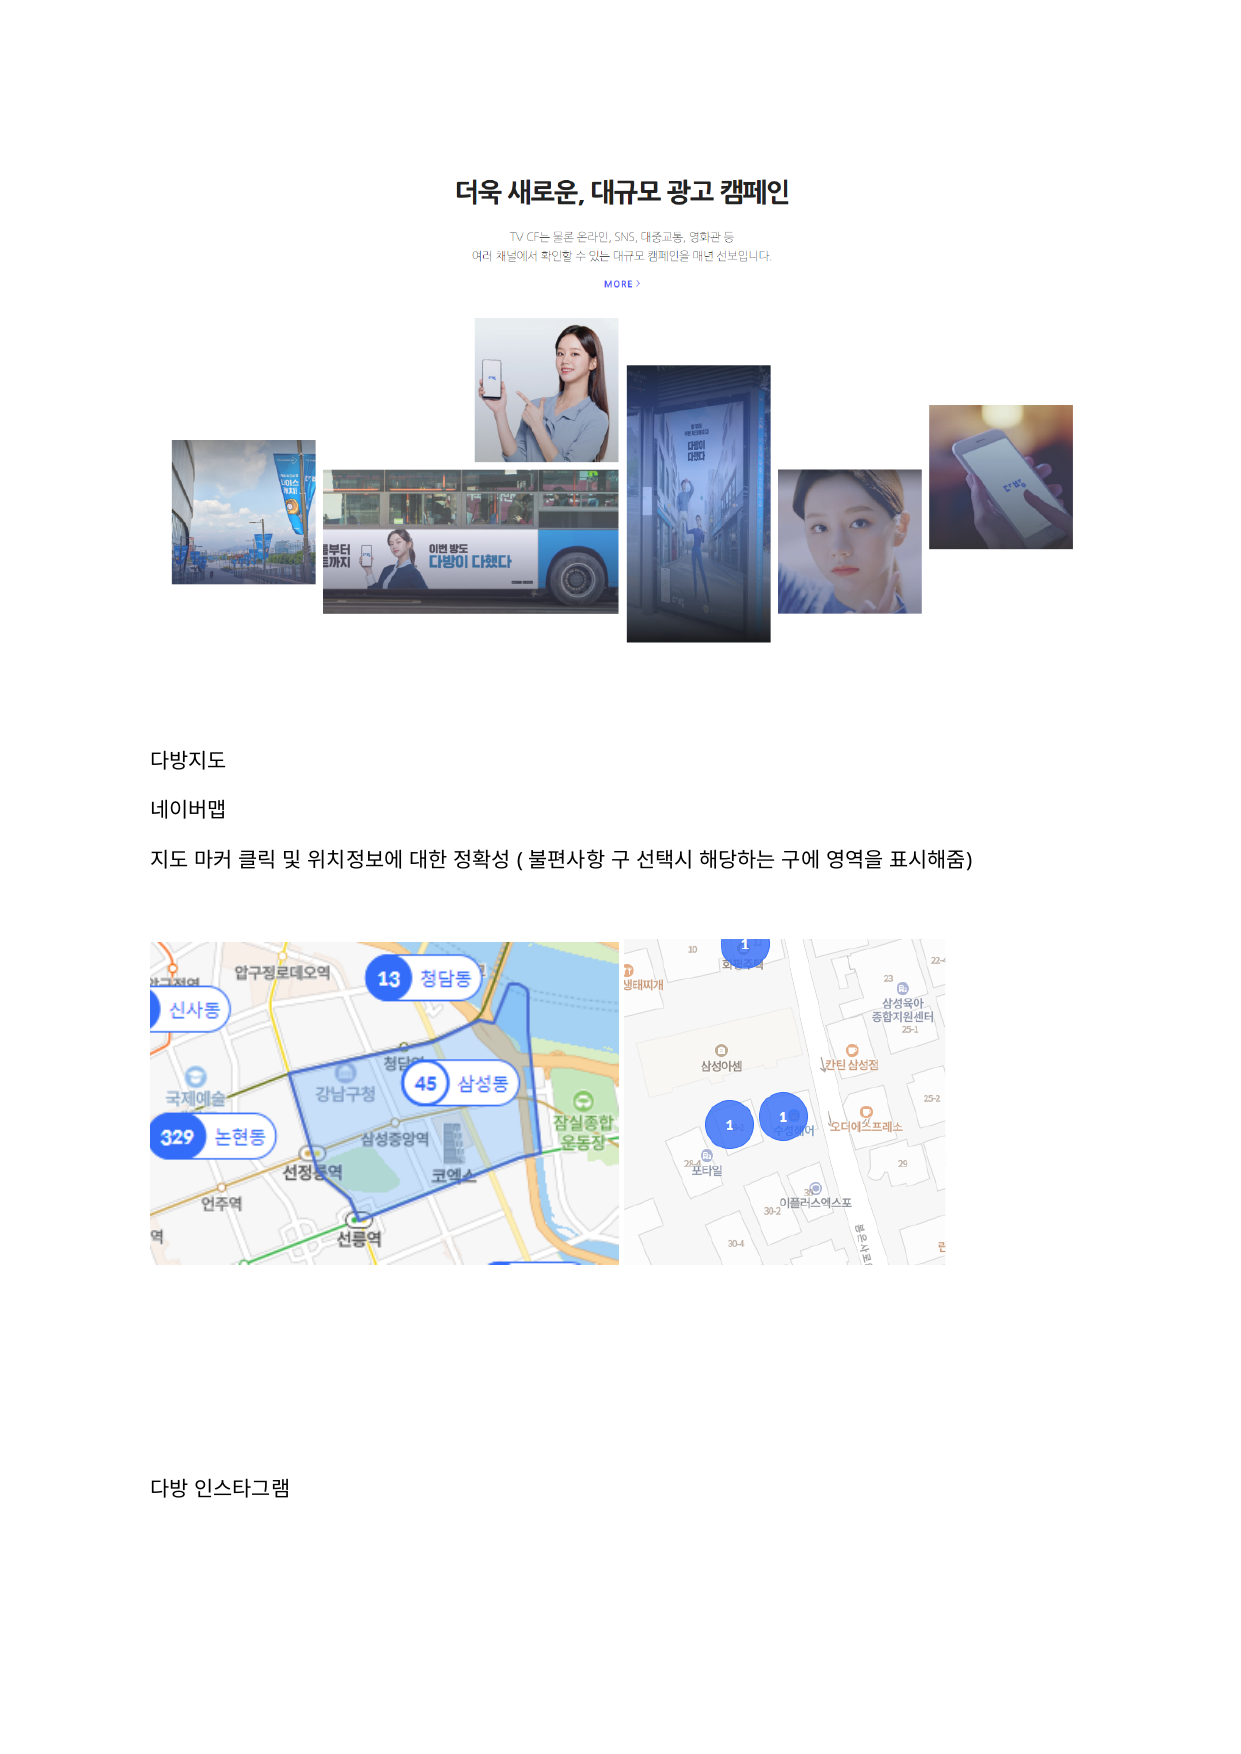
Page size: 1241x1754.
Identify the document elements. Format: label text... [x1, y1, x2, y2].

picture [624, 939, 946, 1265]
text 지도 마커 클릭 및 위치정보에 대한 정확성 ( 불편사항 구 선택시 해당하는 구에 영역을 표시해줌) [150, 843, 1090, 873]
text 다방 인스타그램 [150, 1472, 1090, 1503]
picture [150, 177, 1091, 679]
text 네이버맵 [150, 794, 1090, 824]
text 다방지도 [150, 744, 1090, 775]
picture [150, 942, 619, 1265]
